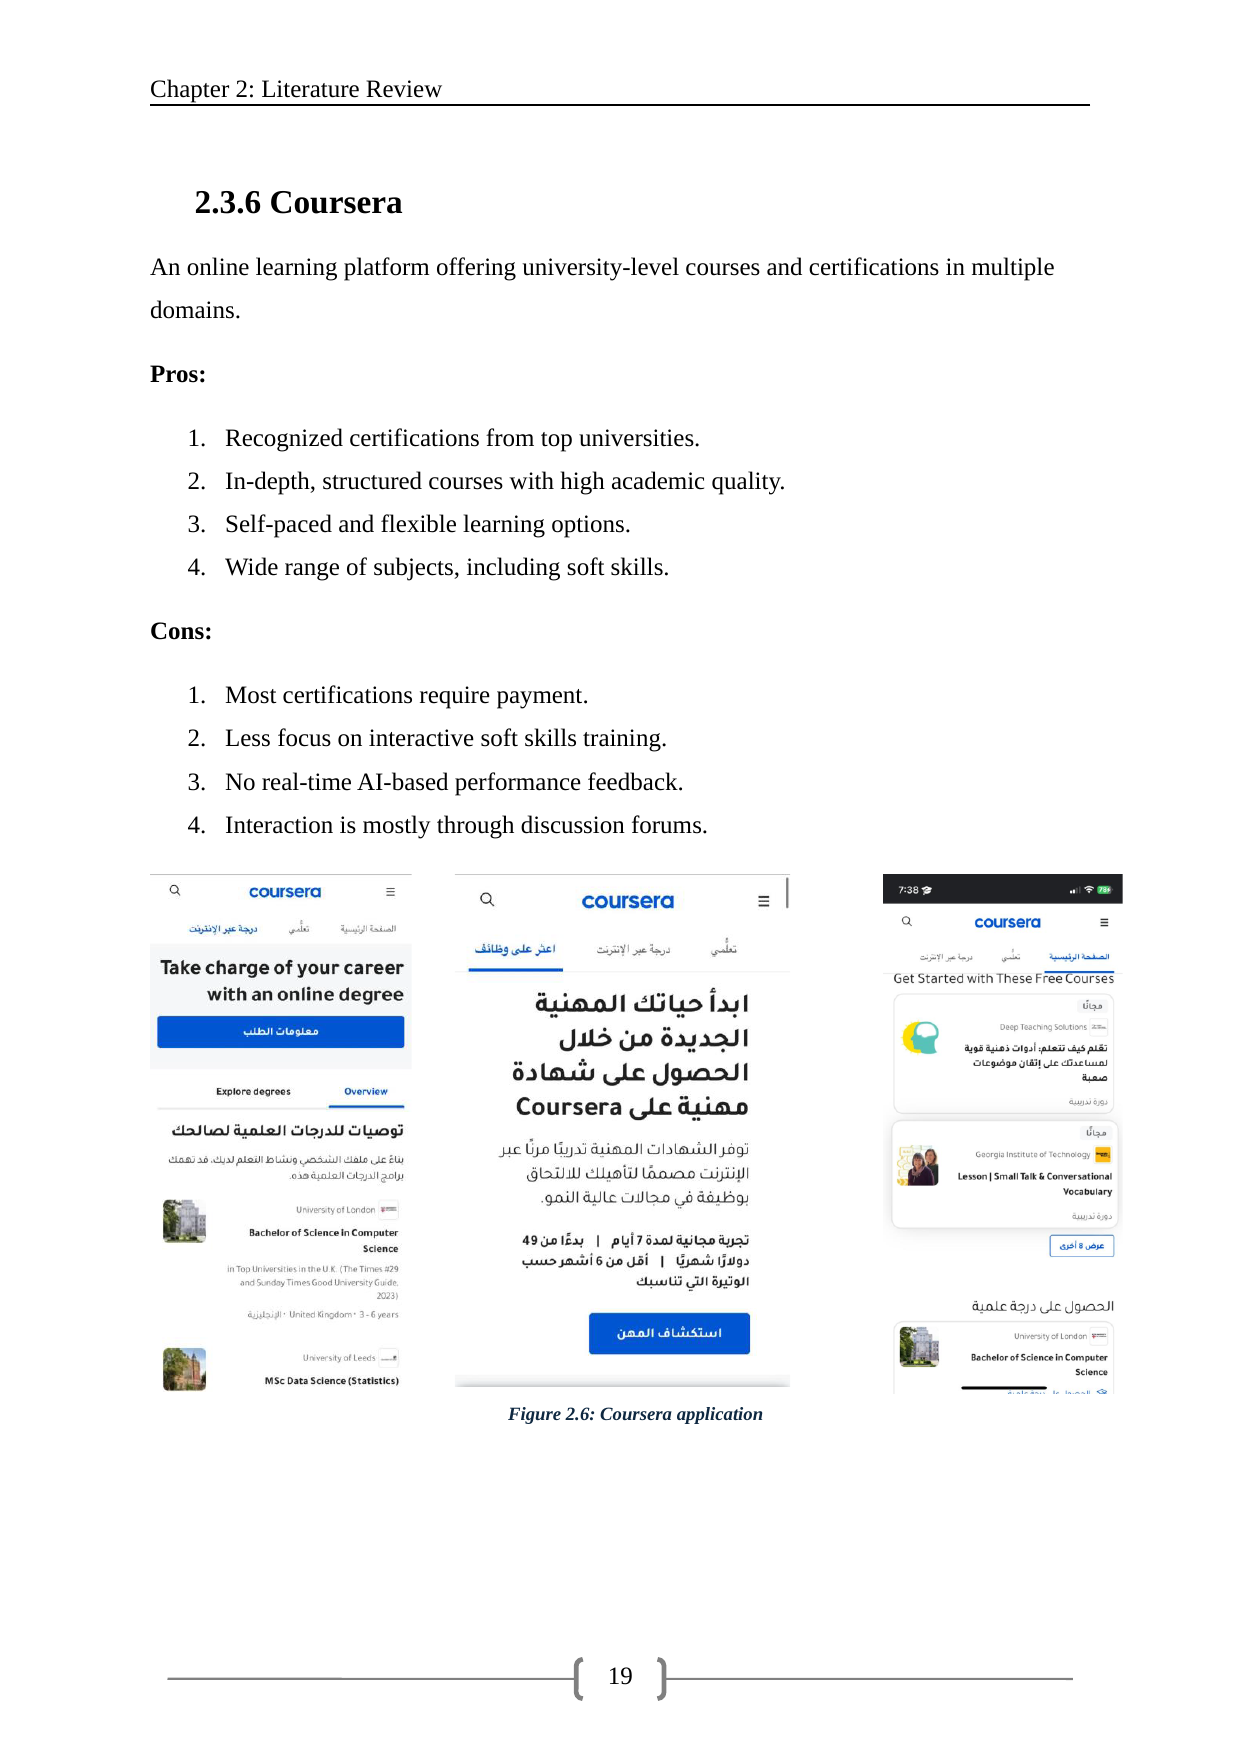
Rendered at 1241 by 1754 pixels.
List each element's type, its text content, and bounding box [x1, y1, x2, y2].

text Cons: [150, 616, 1090, 645]
text An online learning platform offering university-level courses and certifications in multiple domains. [150, 252, 1090, 324]
list Self-paced and flexible learning options. [187, 509, 1090, 538]
text Pros: [150, 359, 1090, 388]
list Recognized certifications from top universities. [187, 423, 1090, 452]
subtitle Coursera [194, 182, 1090, 220]
list Most certifications require payment. [187, 680, 1090, 709]
list No real-time AI-based performance feedback. [187, 767, 1090, 795]
list Wide range of subjects, including soft skills. [187, 552, 1090, 581]
list In-depth, structured courses with high academic quality. [187, 466, 1090, 495]
list Less focus on interactive soft skills training. [187, 723, 1090, 752]
list Interaction is mostly through discussion forums. [187, 810, 1090, 838]
